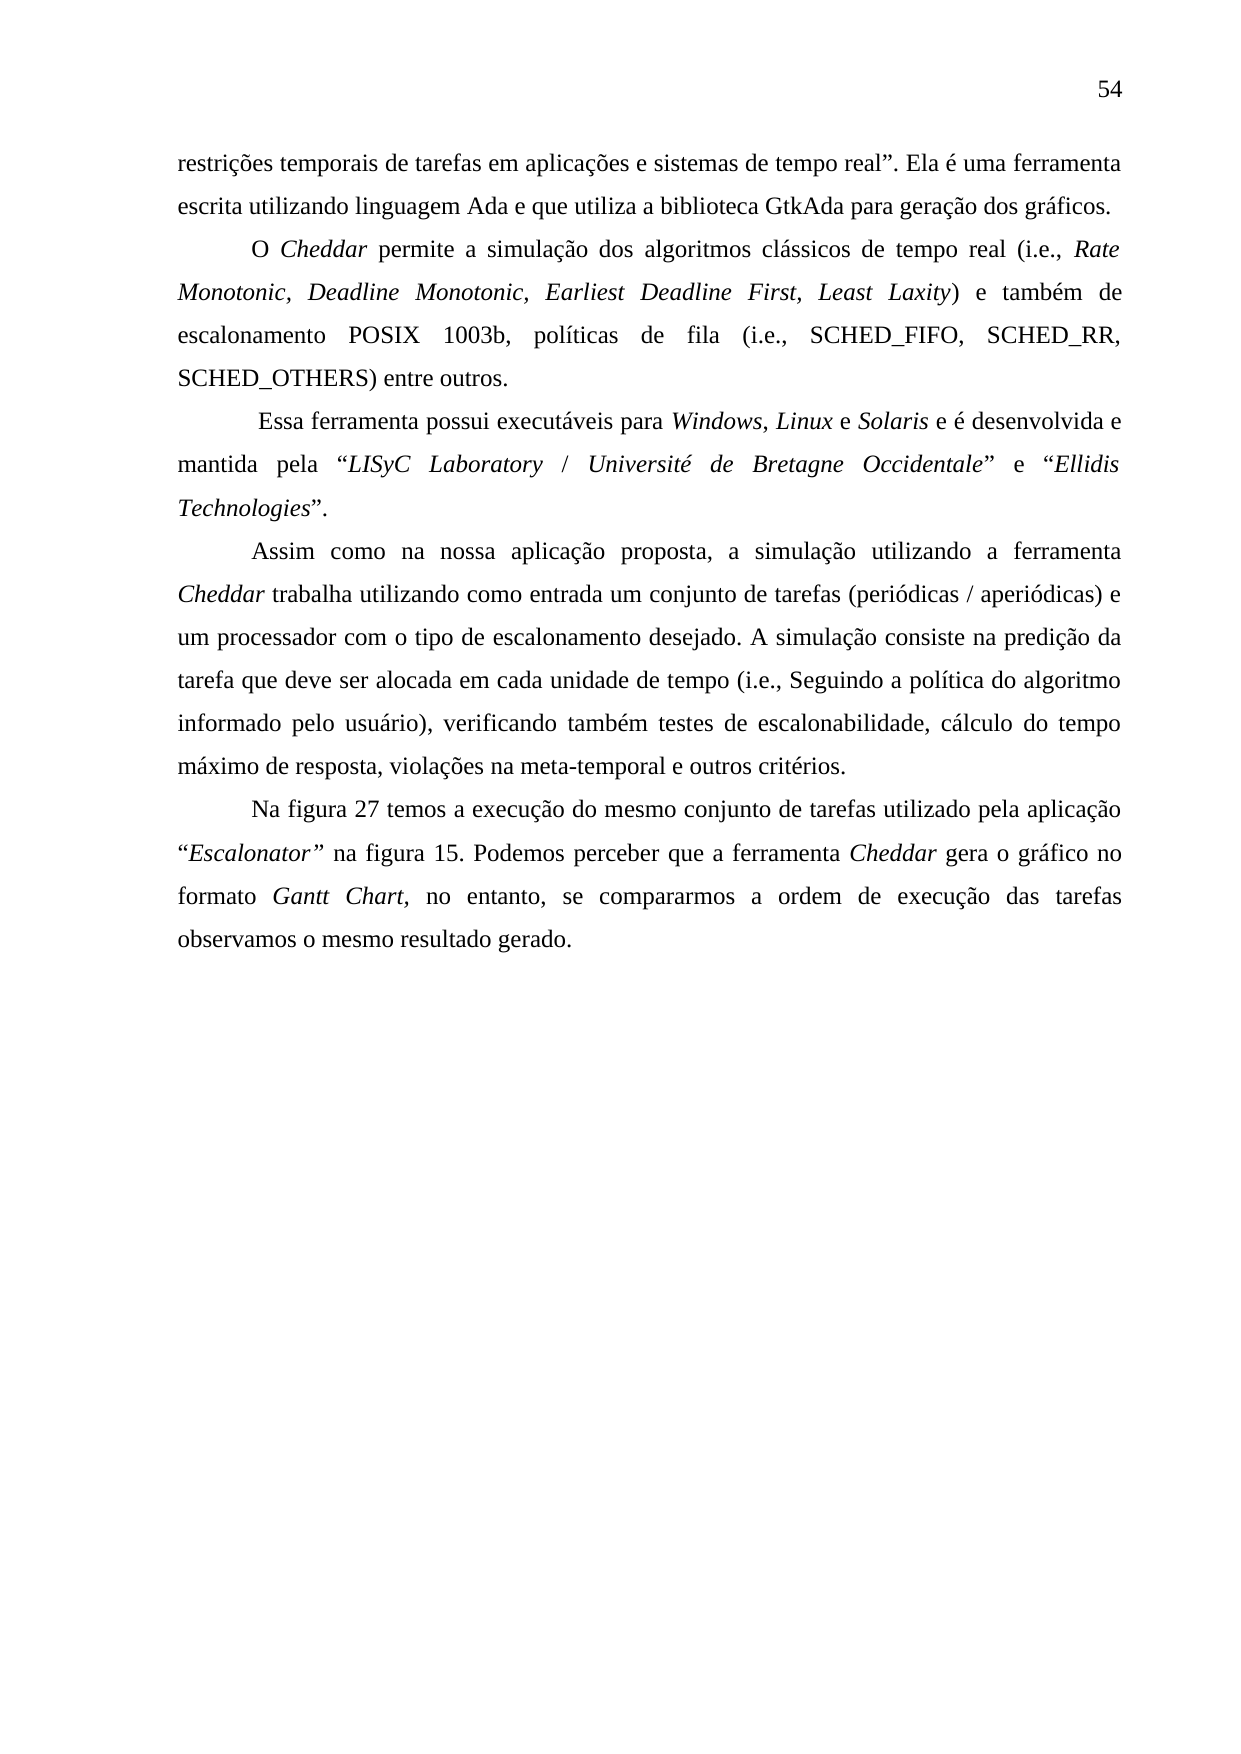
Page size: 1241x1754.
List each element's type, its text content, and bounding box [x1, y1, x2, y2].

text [177, 148, 1122, 219]
text O Cheddar permite a simulação dos algoritmos clássicos de tempo real (i.e., Rate Monotonic, Deadline Monotonic, Earliest Deadline First, Least Laxity) e também de escalonamento POSIX 1003b, políticas de fila (i.e., SCHED_FIFO, SCHED_RR, SCHED_OTHERS) entre outros. [177, 234, 1122, 392]
text Na figura 27 temos a execução do mesmo conjunto de tarefas utilizado pela aplicação “Escalonator” na figura 15. Podemos perceber que a ferramenta Cheddar gera o gráfico no formato Gantt Chart, no entanto, se compararmos a ordem de execução das tarefas observamos o mesmo resultado gerado. [177, 794, 1122, 953]
text Essa ferramenta possui executáveis para Windows, Linux e Solaris e é desenvolvida e mantida pela “LISyC Laboratory / Université de Bretagne Occidentale” e “Ellidis Technologies”. [177, 406, 1122, 521]
text Assim como na nossa aplicação proposta, a simulação utilizando a ferramenta Cheddar trabalha utilizando como entrada um conjunto de tarefas (periódicas / aperiódicas) e um processador com o tipo de escalonamento desejado. A simulação consiste na predição da tarefa que deve ser alocada em cada unidade de tempo (i.e., Seguindo a política do algoritmo informado pelo usuário), verificando também testes de escalonabilidade, cálculo do tempo máximo de resposta, violações na meta-temporal e outros critérios. [177, 536, 1122, 780]
